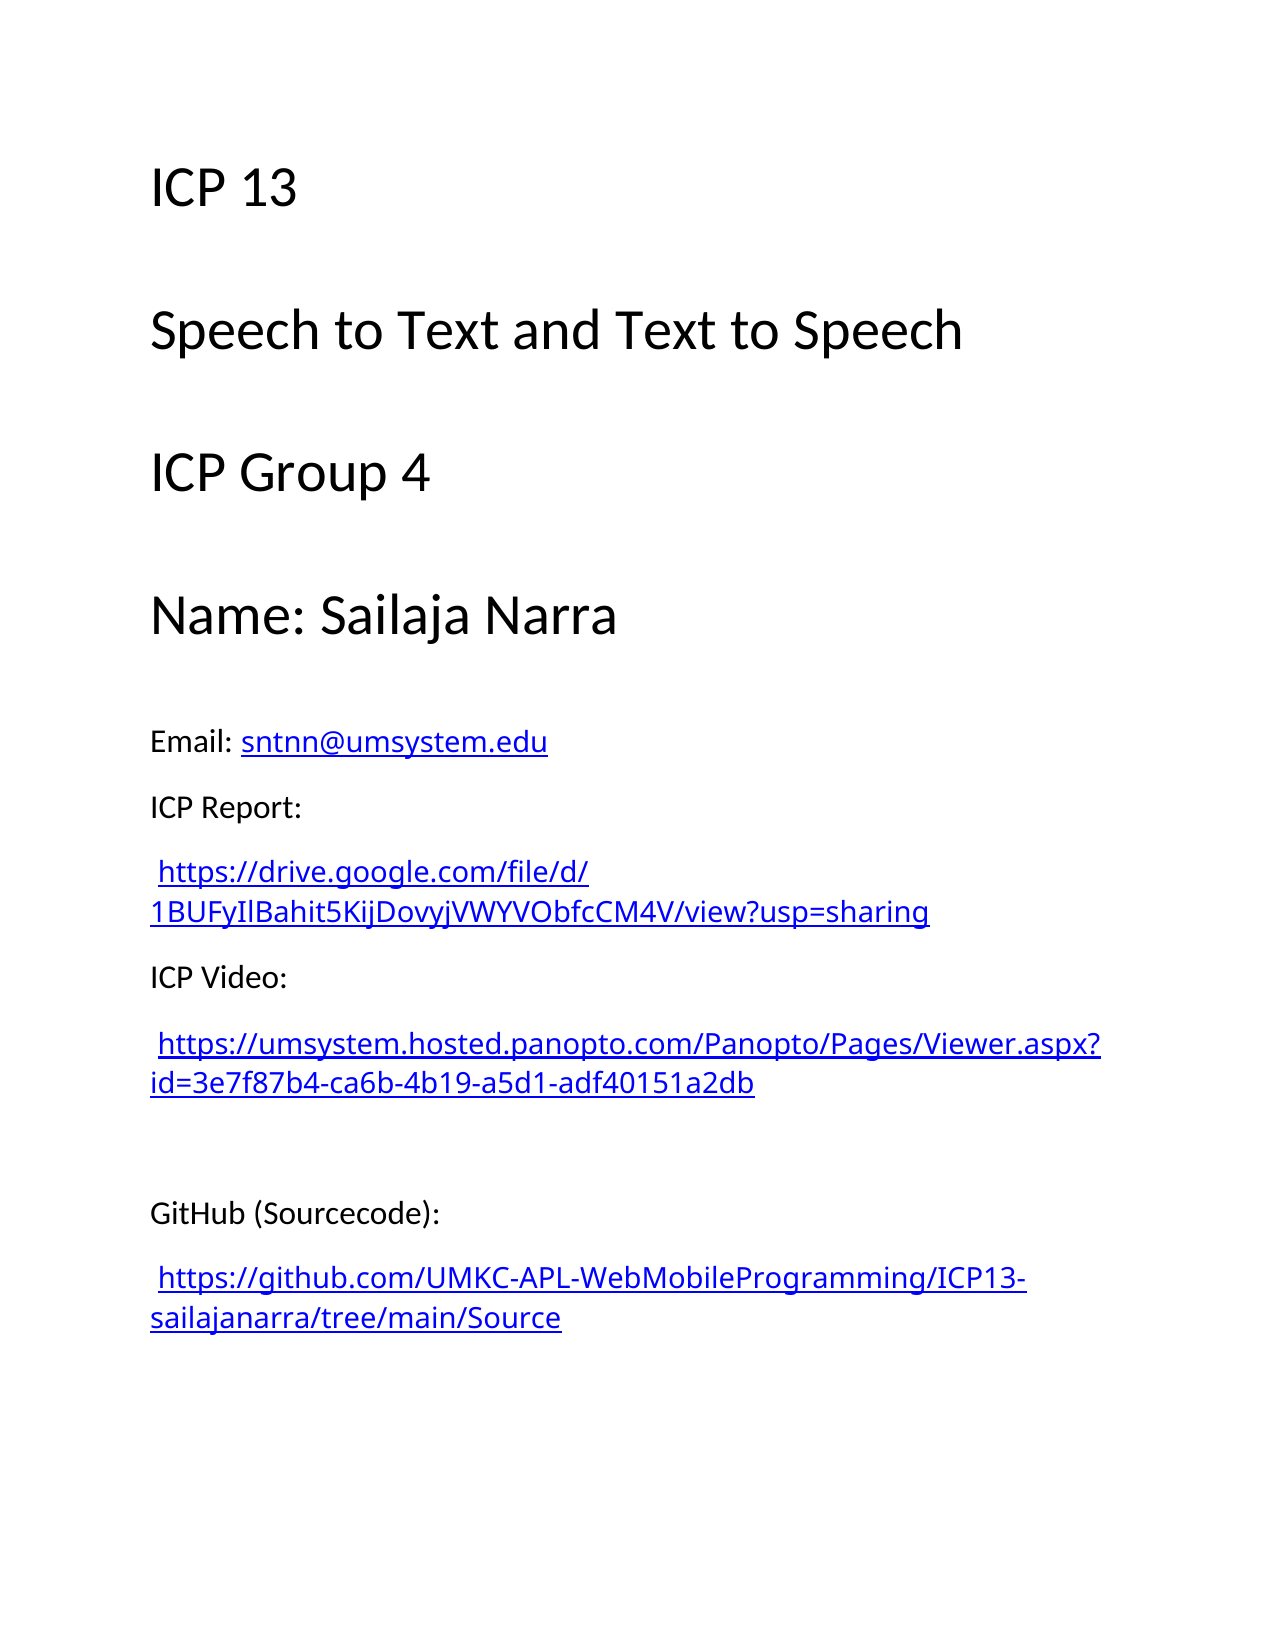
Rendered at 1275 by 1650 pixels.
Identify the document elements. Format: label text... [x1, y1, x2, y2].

text ICP Report: [150, 786, 1125, 827]
text https://drive.google.com/file/d/1BUFyIlBahit5KijDovyjVWYVObfcCM4V/view?usp=sharing [150, 852, 1125, 931]
text ICP Video: [150, 956, 1125, 997]
text Speech to Text and Text to Speech [150, 292, 1125, 364]
text https://github.com/UMKC-APL-WebMobileProgramming/ICP13-sailajanarra/tree/main/Source [150, 1258, 1125, 1337]
text https://umsystem.hosted.panopto.com/Panopto/Pages/Viewer.aspx?id=3e7f87b4-ca6b-4b19-a5d1-adf40151a2db [150, 1022, 1125, 1102]
text Name: Sailaja Narra [150, 577, 1125, 649]
text Email: sntnn@umsystem.edu [150, 720, 1125, 761]
text GitHub (Sourcecode): [150, 1192, 1125, 1233]
text ICP Group 4 [150, 435, 1125, 506]
text ICP 13 [150, 150, 1125, 221]
